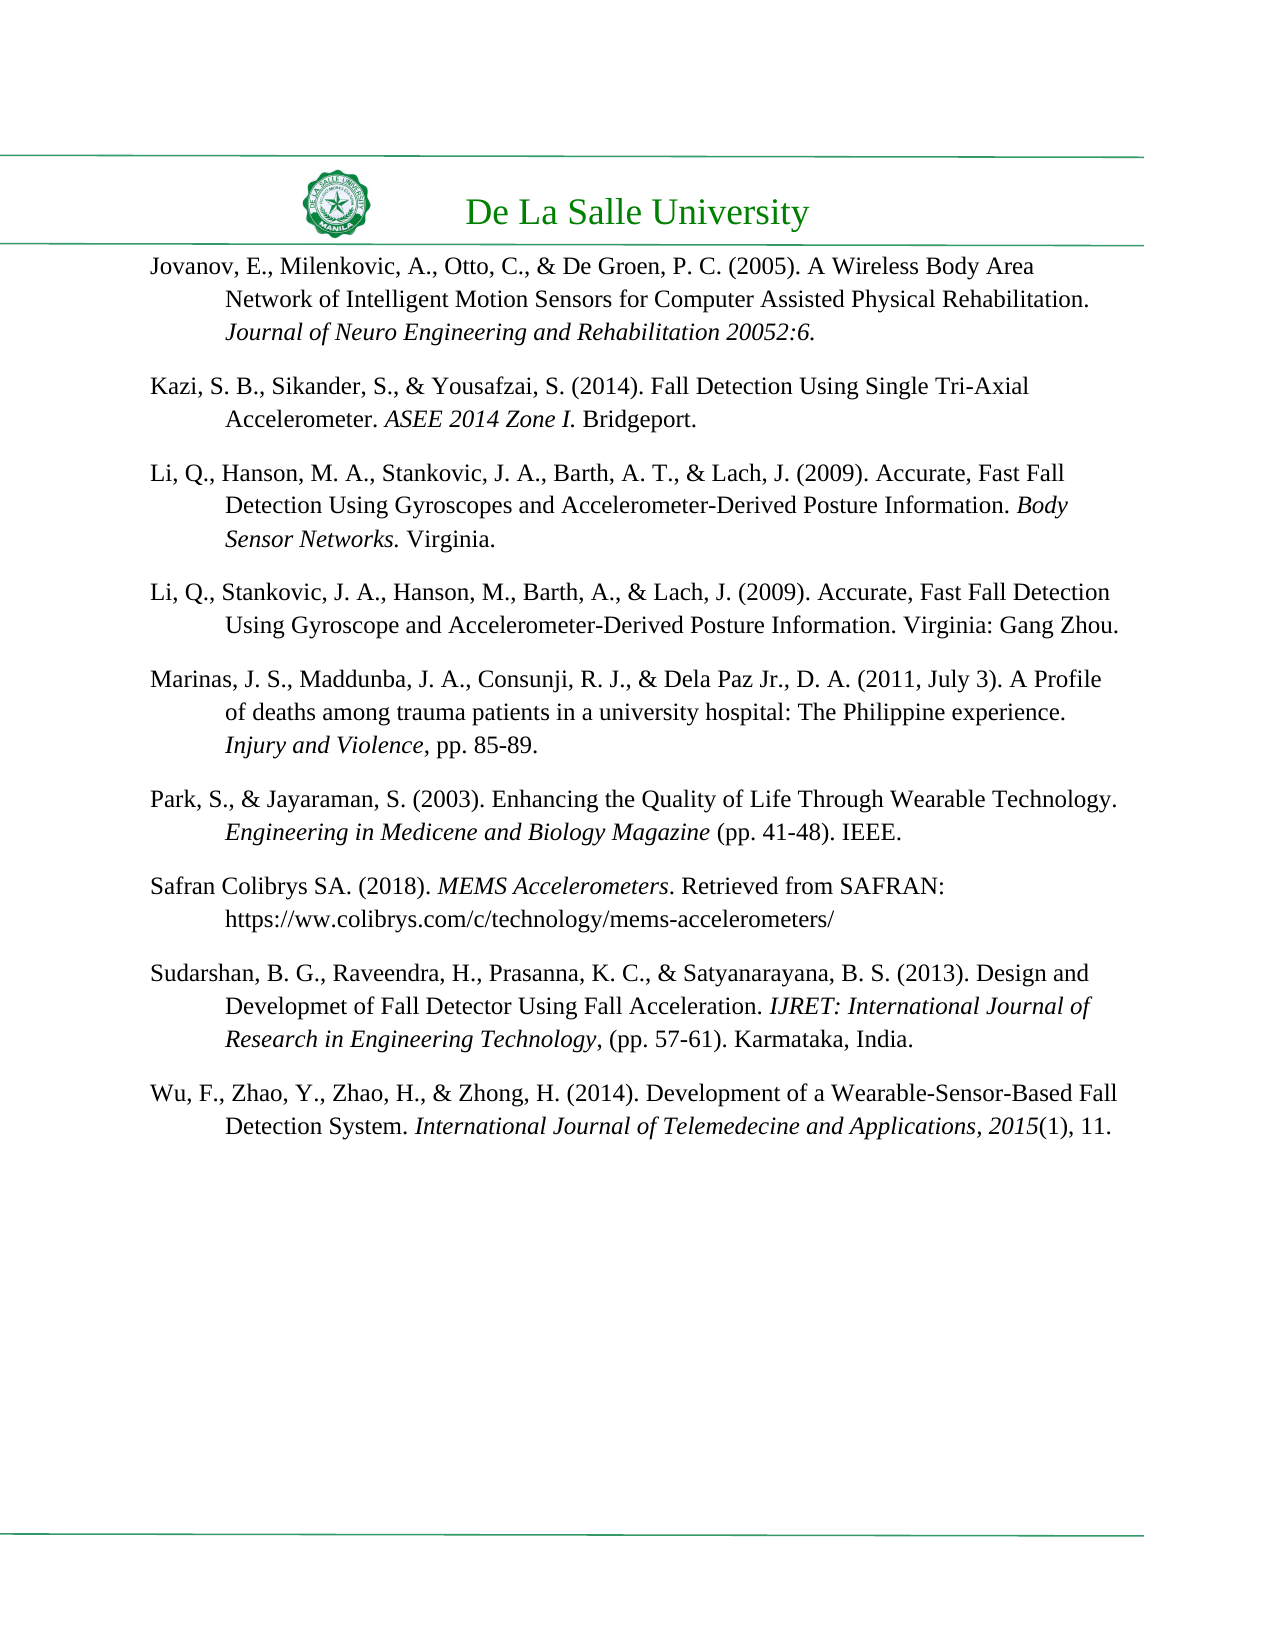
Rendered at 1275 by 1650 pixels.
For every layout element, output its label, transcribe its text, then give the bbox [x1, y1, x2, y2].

text Li, Q., Stankovic, J. A., Hanson, M., Barth, A., & Lach, J. (2009). Accurate, Fast Fall Detection Using Gyroscope and Accelerometer-Derived Posture Information. Virginia: Gang Zhou. [150, 577, 1125, 639]
picture [301, 166, 374, 236]
text Safran Colibrys SA. (2018). MEMS Accelerometers. Retrieved from SAFRAN: https://ww.colibrys.com/c/technology/mems-accelerometers/ [150, 871, 1125, 933]
text Wu, F., Zhao, Y., Zhao, H., & Zhong, H. (2014). Development of a Wearable-Sensor-Based Fall Detection System. International Journal of Telemedecine and Applications, 2015(1), 11. [150, 1078, 1125, 1140]
text Marinas, J. S., Maddunba, J. A., Consunji, R. J., & Dela Paz Jr., D. A. (2011, July 3). A Profile of deaths among trauma patients in a university hospital: The Philippine experience. Injury and Violence, pp. 85-89. [150, 664, 1125, 759]
text Park, S., & Jayaraman, S. (2003). Enhancing the Quality of Life Through Wearable Technology. Engineering in Medicene and Biology Magazine (pp. 41-48). IEEE. [150, 784, 1125, 846]
text Sudarshan, B. G., Raveendra, H., Prasanna, K. C., & Satyanarayana, B. S. (2013). Design and Developmet of Fall Detector Using Fall Acceleration. IJRET: International Journal of Research in Engineering Technology, (pp. 57-61). Karmataka, India. [150, 958, 1125, 1053]
text Jovanov, E., Milenkovic, A., Otto, C., & De Groen, P. C. (2005). A Wireless Body Area Network of Intelligent Motion Sensors for Computer Assisted Physical Rehabilitation. Journal of Neuro Engineering and Rehabilitation 20052:6. [150, 236, 1125, 346]
text Kazi, S. B., Sikander, S., & Yousafzai, S. (2014). Fall Detection Using Single Tri-Axial Accelerometer. ASEE 2014 Zone I. Bridgeport. [150, 371, 1125, 432]
text Li, Q., Hanson, M. A., Stankovic, J. A., Barth, A. T., & Lach, J. (2009). Accurate, Fast Fall Detection Using Gyroscopes and Accelerometer-Derived Posture Information. Body Sensor Networks. Virginia. [150, 458, 1125, 552]
